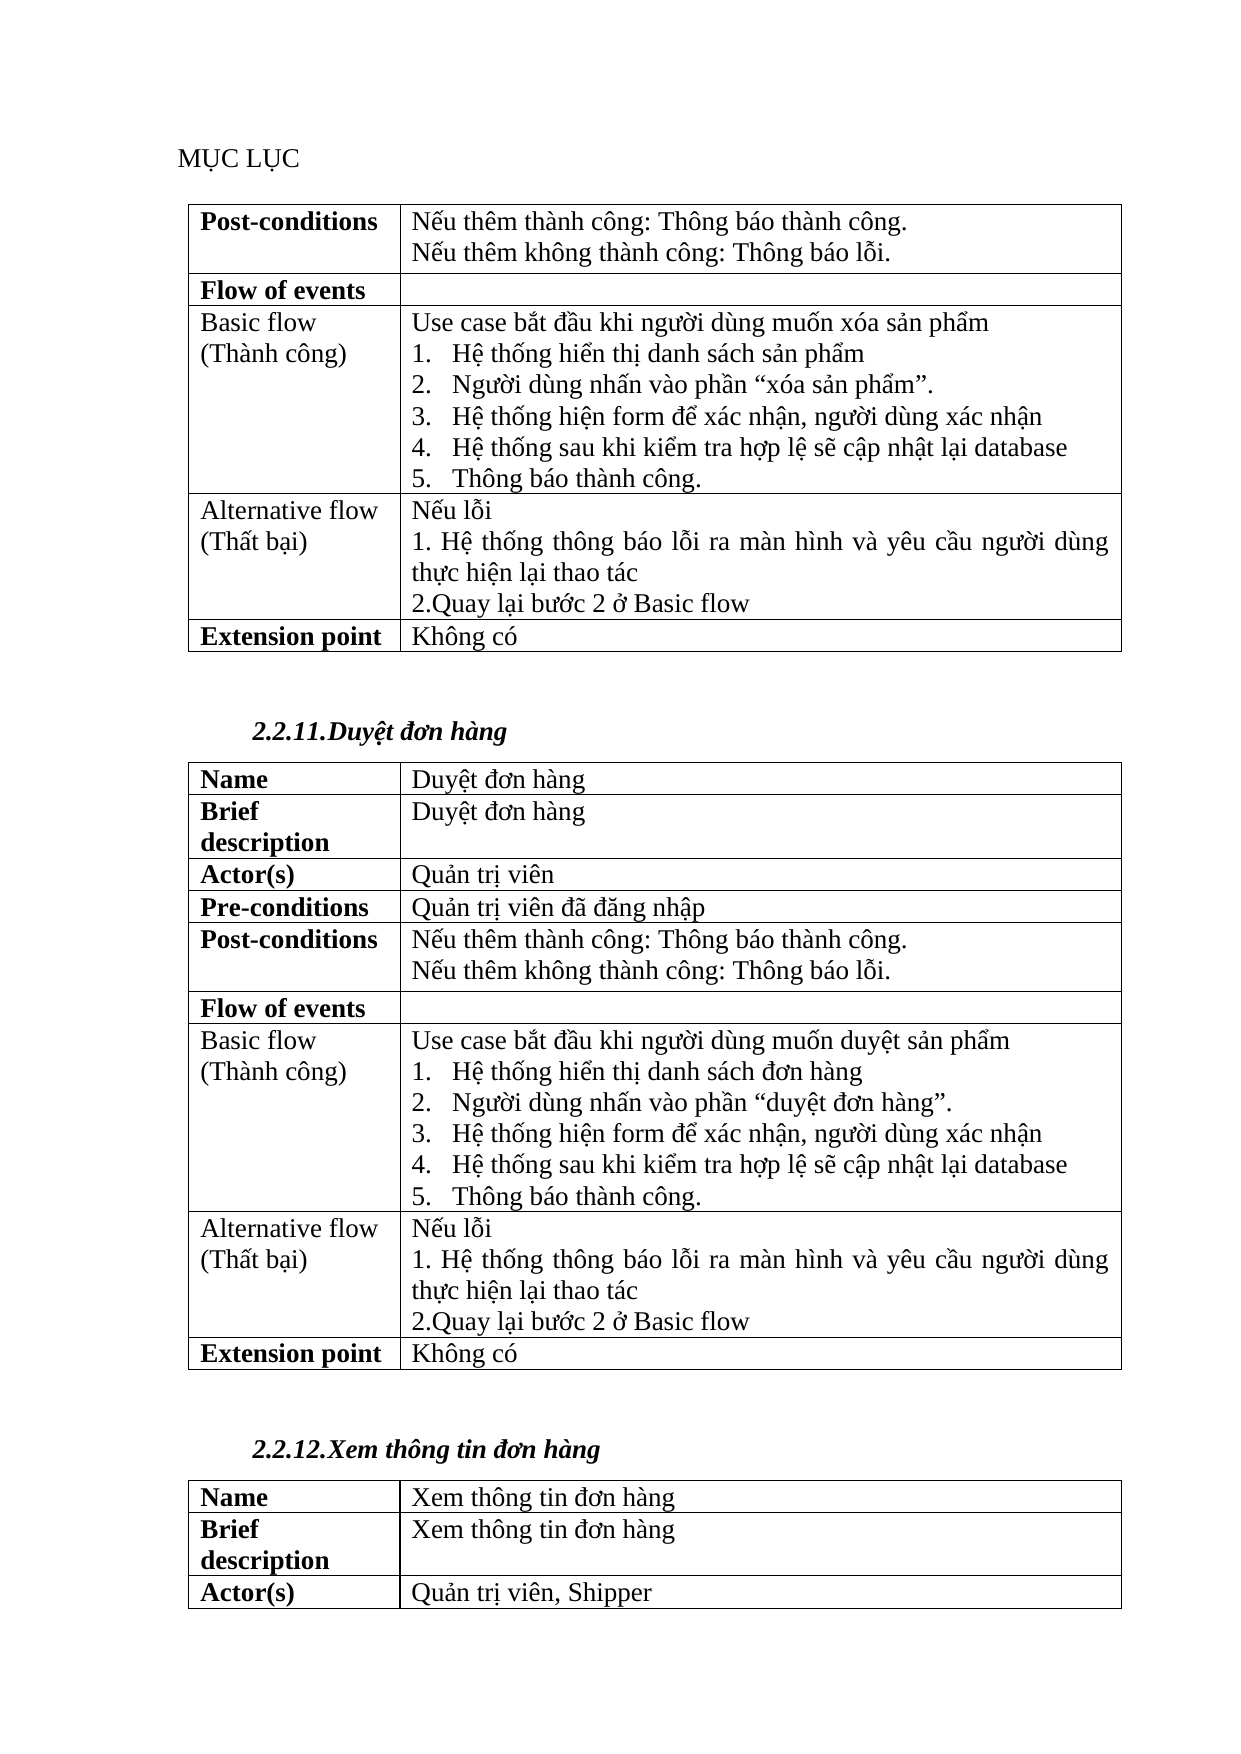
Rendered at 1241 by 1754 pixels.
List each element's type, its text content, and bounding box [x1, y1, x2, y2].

table_header Name [189, 1481, 399, 1512]
table_cell Quản trị viên [401, 859, 1121, 890]
table_cell Extension point [189, 1338, 400, 1369]
table_cell Không có [401, 620, 1121, 651]
table_header Duyệt đơn hàng [401, 763, 1121, 794]
table_cell Brief description [189, 795, 400, 857]
table_cell Basic flow (Thành công) [189, 1024, 400, 1211]
table_cell Nếu lỗi 1. Hệ thống thông báo lỗi ra màn hình và yêu cầu người dùng thực hiện lại thao tác 2.Quay lại bước 2 ở Basic flow [401, 494, 1121, 619]
subtitle Xem thông tin đơn hàng [252, 1433, 1122, 1464]
table_cell Nếu thêm thành công: Thông báo thành công. Nếu thêm không thành công: Thông báo lỗi. [401, 923, 1121, 991]
table_cell Extension point [189, 620, 400, 651]
table_cell Quản trị viên, Shipper [401, 1576, 1121, 1607]
table_cell [401, 992, 1121, 1023]
table_cell Brief description [189, 1513, 399, 1575]
table_header Name [189, 763, 400, 794]
table_cell Flow of events [189, 274, 400, 305]
table_cell Use case bắt đầu khi người dùng muốn xóa sản phẩm 1. Hệ thống hiển thị danh sách sản phẩm 2. Người dùng nhấn vào phần “xóa sản phẩm”. 3. Hệ thống hiện form để xác nhận, người dùng xác nhận 4. Hệ thống sau khi kiểm tra hợp lệ sẽ cập nhật lại database 5. Thông báo thành công. [401, 306, 1121, 493]
table_cell Use case bắt đầu khi người dùng muốn duyệt sản phẩm 1. Hệ thống hiển thị danh sách đơn hàng 2. Người dùng nhấn vào phần “duyệt đơn hàng”. 3. Hệ thống hiện form để xác nhận, người dùng xác nhận 4. Hệ thống sau khi kiểm tra hợp lệ sẽ cập nhật lại database 5. Thông báo thành công. [401, 1024, 1121, 1211]
table_cell Actor(s) [189, 859, 400, 890]
table_cell Post-conditions [189, 205, 400, 273]
table_header Xem thông tin đơn hàng [401, 1481, 1121, 1512]
table_cell Nếu lỗi 1. Hệ thống thông báo lỗi ra màn hình và yêu cầu người dùng thực hiện lại thao tác 2.Quay lại bước 2 ở Basic flow [401, 1212, 1121, 1337]
table_cell Basic flow (Thành công) [189, 306, 400, 493]
table_cell Nếu thêm thành công: Thông báo thành công. Nếu thêm không thành công: Thông báo lỗi. [401, 205, 1121, 273]
table_cell Flow of events [189, 992, 400, 1023]
table_cell Xem thông tin đơn hàng [401, 1513, 1121, 1575]
table_cell Duyệt đơn hàng [401, 795, 1121, 857]
table_cell Post-conditions [189, 923, 400, 991]
table_cell Alternative flow (Thất bại) [189, 1212, 400, 1337]
subtitle Duyệt đơn hàng [252, 715, 1122, 746]
table_cell [401, 274, 1121, 305]
table_cell Alternative flow (Thất bại) [189, 494, 400, 619]
table_cell Quản trị viên đã đăng nhập [401, 891, 1121, 922]
table_cell Actor(s) [189, 1576, 399, 1607]
table_cell Pre-conditions [189, 891, 400, 922]
table_cell Không có [401, 1338, 1121, 1369]
